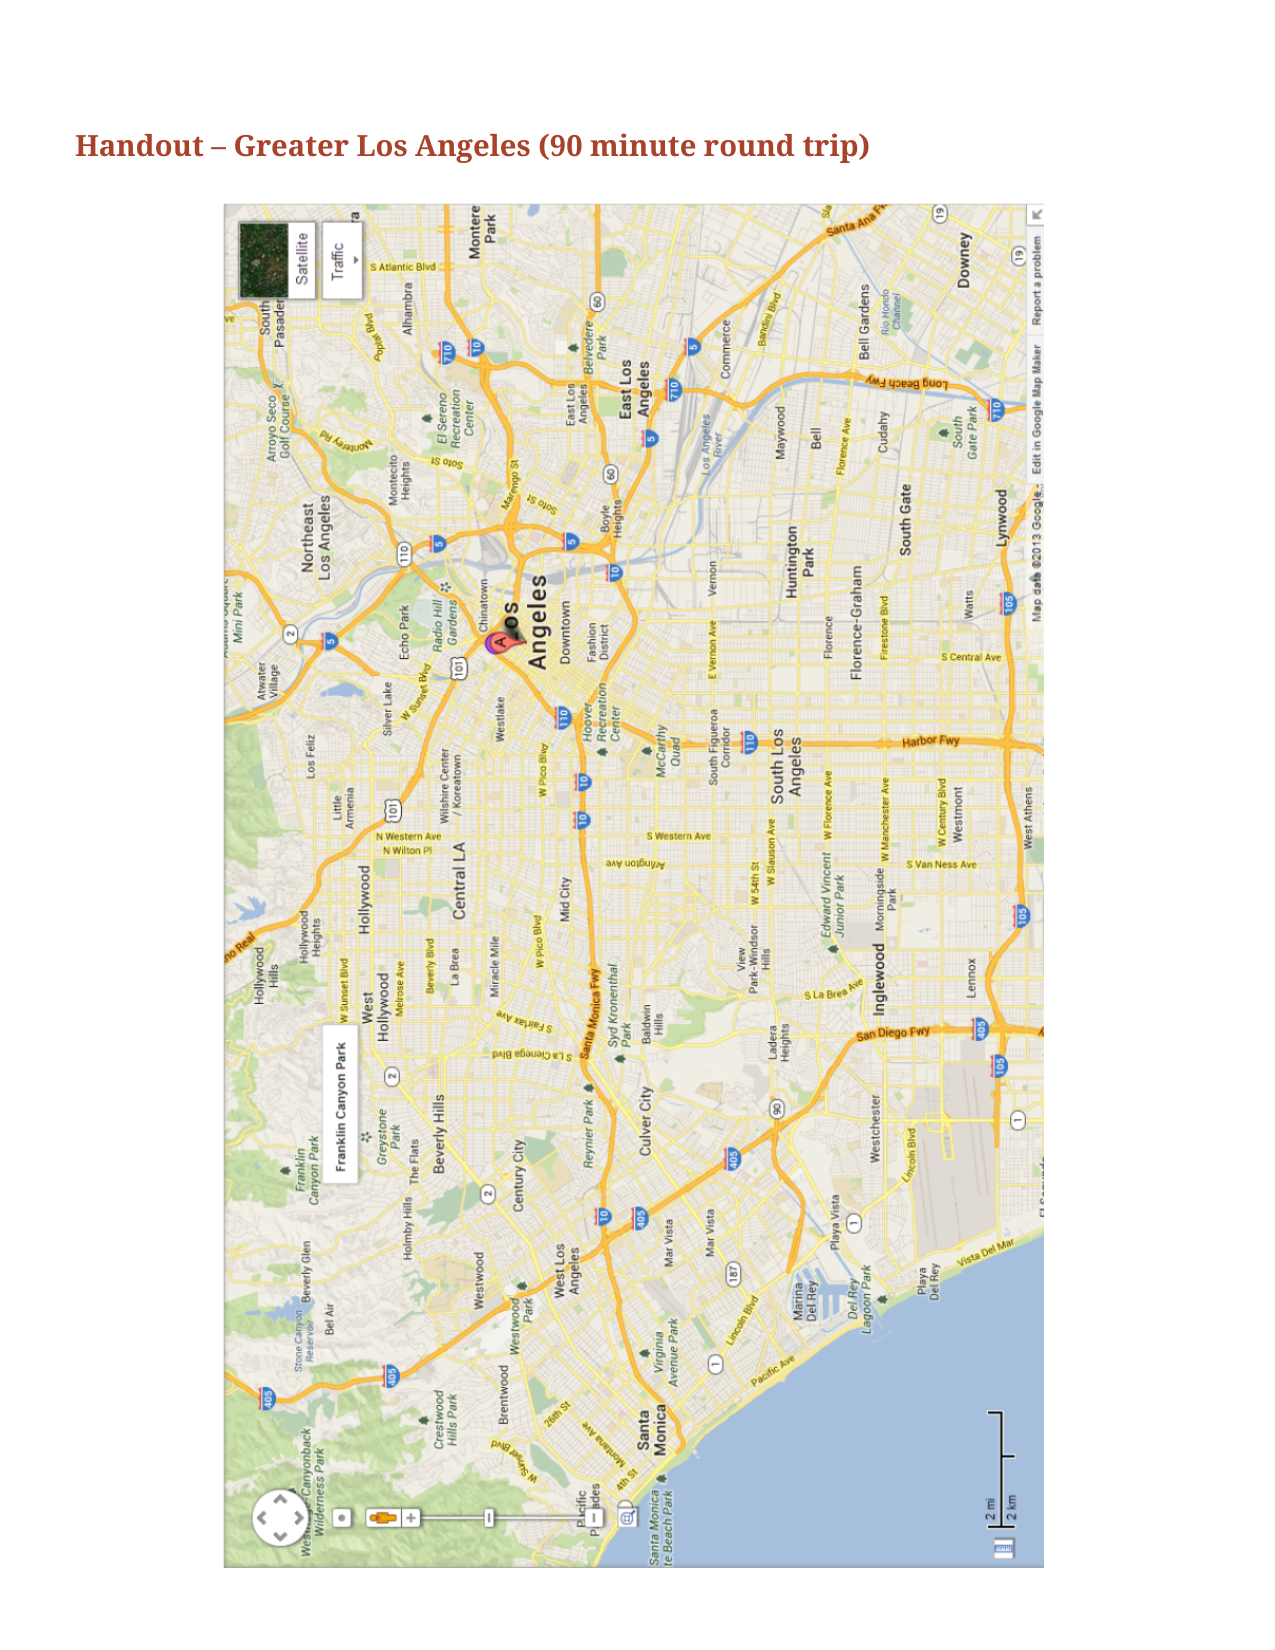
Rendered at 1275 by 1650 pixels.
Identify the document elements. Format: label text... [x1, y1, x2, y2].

subtitle Handout – Greater Los Angeles (90 minute round trip) [75, 125, 1200, 165]
picture [224, 205, 1044, 1567]
